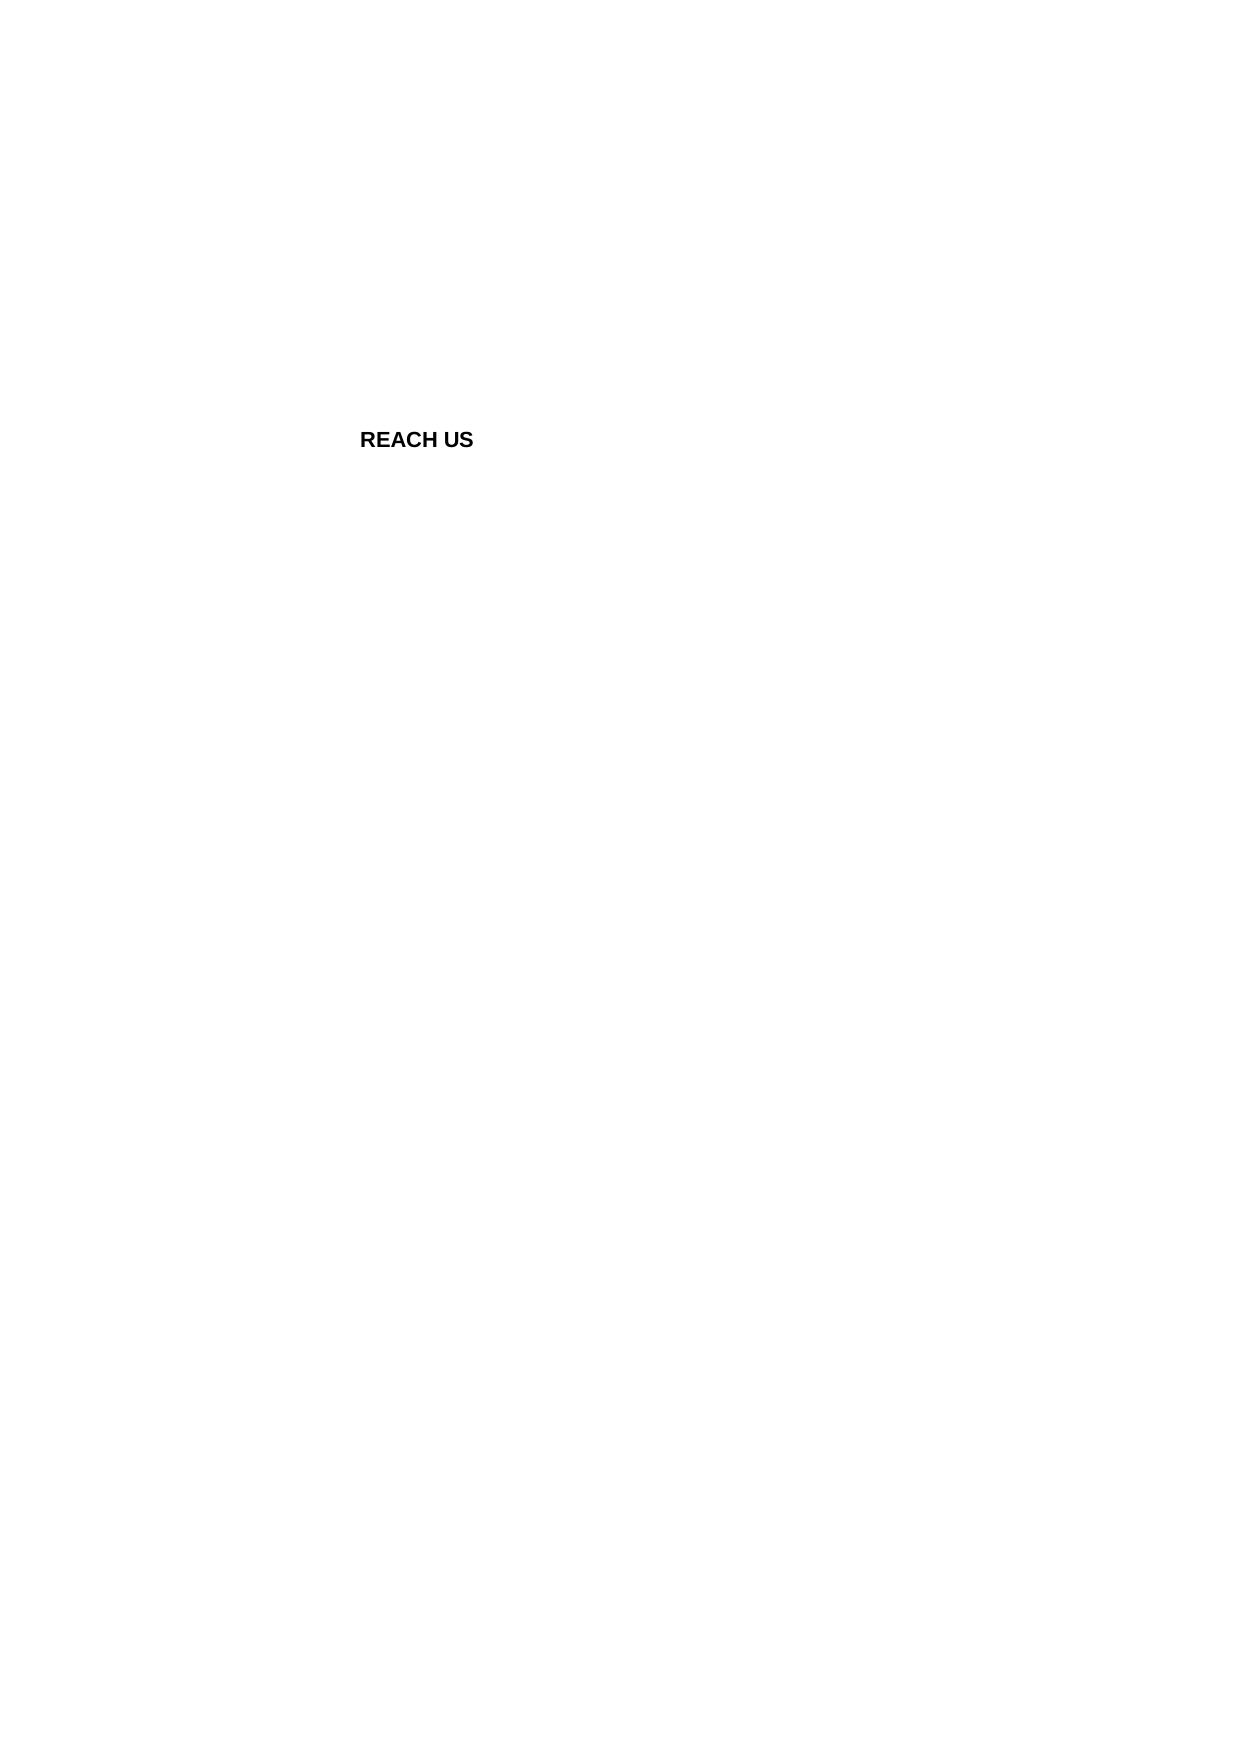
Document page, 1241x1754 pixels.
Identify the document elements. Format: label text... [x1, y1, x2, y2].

subtitle REACH US [360, 427, 1063, 452]
